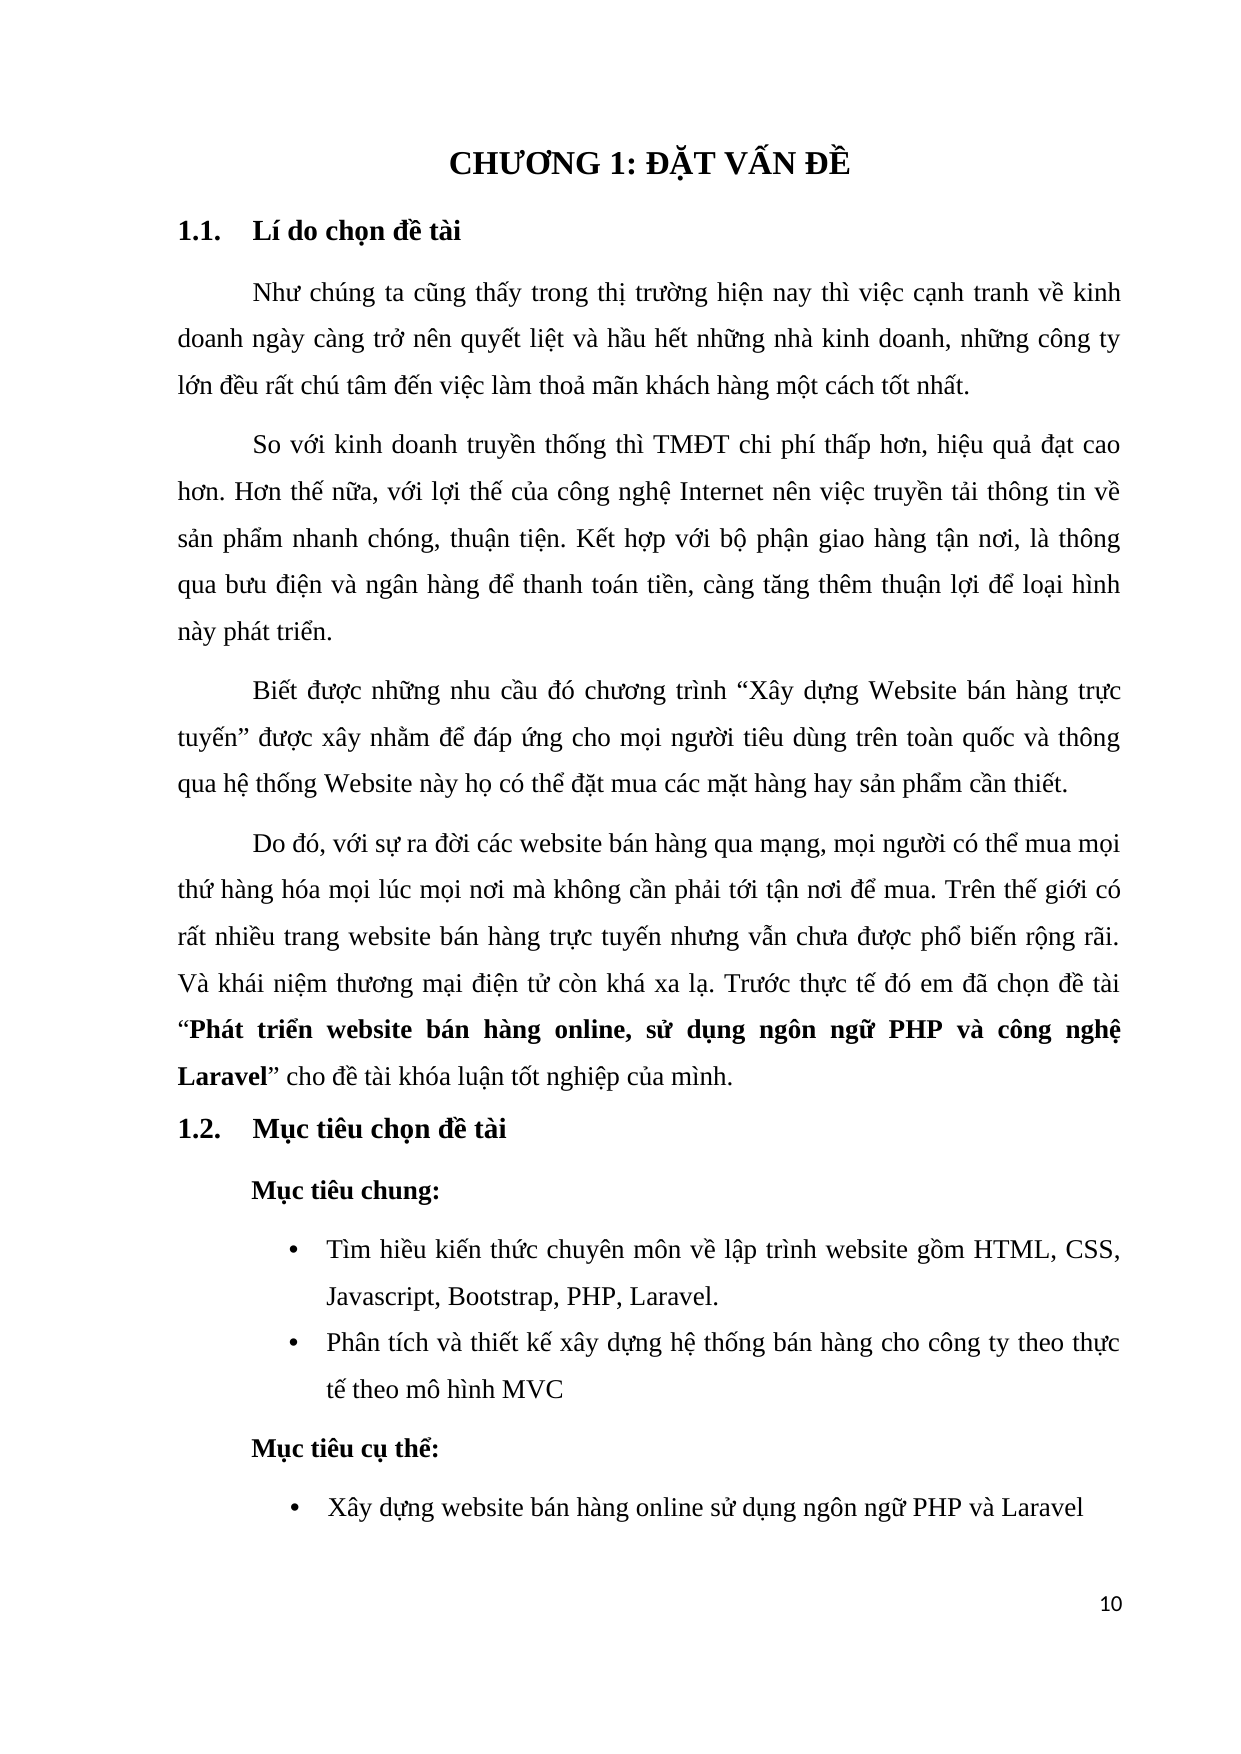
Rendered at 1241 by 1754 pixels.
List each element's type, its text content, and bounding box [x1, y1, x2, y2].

text So với kinh doanh truyền thống thì TMĐT chi phí thấp hơn, hiệu quả đạt cao hơn. Hơn thế nữa, với lợi thế của công nghệ Internet nên việc truyền tải thông tin về sản phẩm nhanh chóng, thuận tiện. Kết hợp với bộ phận giao hàng tận nơi, là thông qua bưu điện và ngân hàng để thanh toán tiền, càng tăng thêm thuận lợi để loại hình này phát triển. [177, 428, 1122, 646]
list Xây dựng website bán hàng online sử dụng ngôn ngữ PHP và Laravel [290, 1491, 1122, 1523]
list Phân tích và thiết kế xây dựng hệ thống bán hàng cho công ty theo thực tế theo mô hình MVC [288, 1326, 1122, 1404]
subtitle Mục tiêu chọn đề tài [177, 1111, 1122, 1144]
text Mục tiêu chung: [177, 1174, 1122, 1205]
text Như chúng ta cũng thấy trong thị trường hiện nay thì việc cạnh tranh về kinh doanh ngày càng trở nên quyết liệt và hầu hết những nhà kinh doanh, những công ty lớn đều rất chú tâm đến việc làm thoả mãn khách hàng một cách tốt nhất. [177, 276, 1122, 400]
list Tìm hiều kiến thức chuyên môn về lập trình website gồm HTML, CSS, Javascript, Bootstrap, PHP, Laravel. [288, 1233, 1122, 1311]
subtitle Lí do chọn đề tài [177, 213, 1122, 247]
text Do đó, với sự ra đời các website bán hàng qua mạng, mọi người có thể mua mọi thứ hàng hóa mọi lúc mọi nơi mà không cần phải tới tận nơi để mua. Trên thế giới có rất nhiều trang website bán hàng trực tuyến nhưng vẫn chưa được phổ biến rộng rãi. Và khái niệm thương mại điện tử còn khá xa lạ. Trước thực tế đó em đã chọn đề tài “Phát triển website bán hàng online, sử dụng ngôn ngữ PHP và công nghệ Laravel” cho đề tài khóa luận tốt nghiệp của mình. [177, 827, 1122, 1091]
text Biết được những nhu cầu đó chương trình “Xây dựng Website bán hàng trực tuyến” được xây nhằm để đáp ứng cho mọi người tiêu dùng trên toàn quốc và thông qua hệ thống Website này họ có thể đặt mua các mặt hàng hay sản phẩm cần thiết. [177, 674, 1122, 799]
subtitle CHƯƠNG 1: ĐẶT VẤN ĐỀ [177, 143, 1122, 181]
text Mục tiêu cụ thể: [177, 1432, 1122, 1463]
